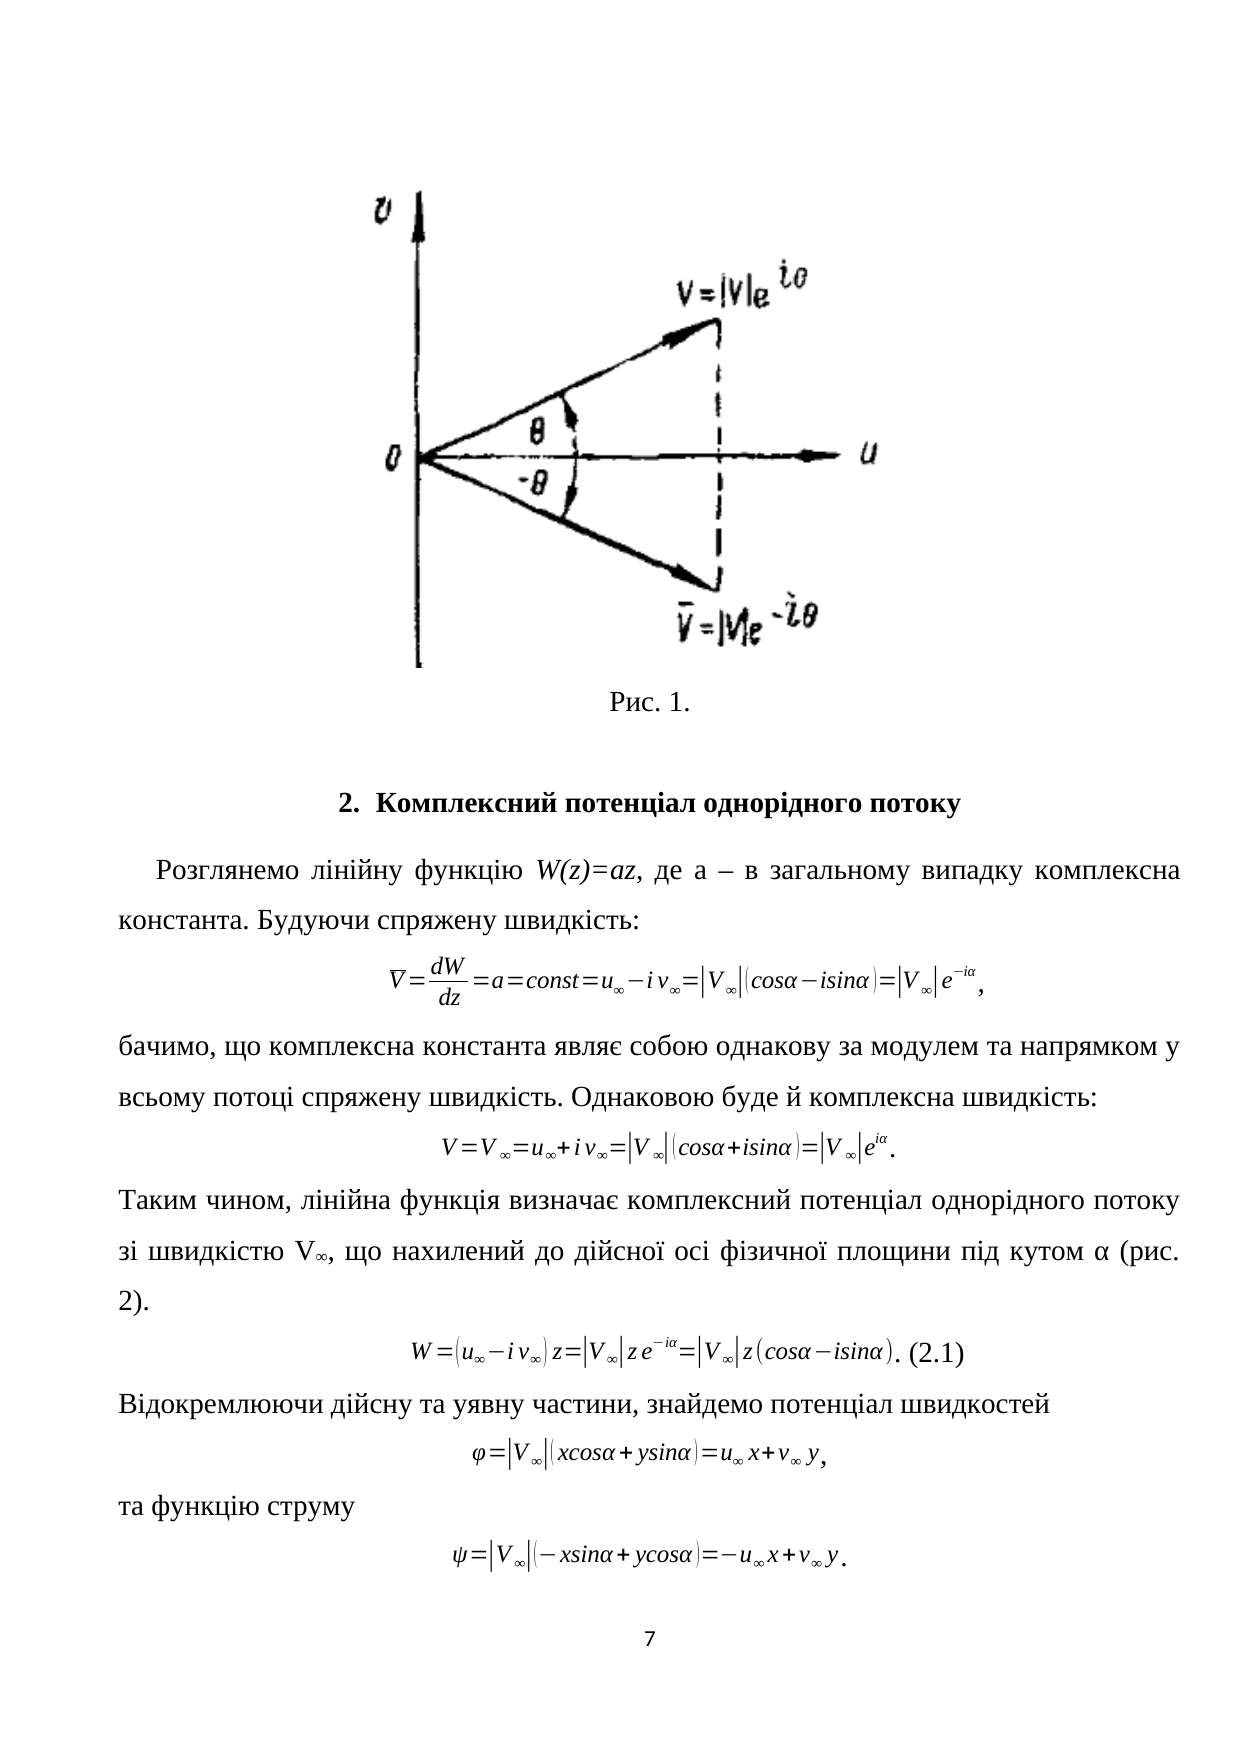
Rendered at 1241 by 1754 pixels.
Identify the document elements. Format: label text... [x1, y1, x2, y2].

text . [118, 1129, 1181, 1166]
picture [360, 168, 939, 668]
text . (2.1) [118, 1333, 1181, 1370]
text Відокремлюючи дійсну та уявну частини, знайдемо потенціал швидкостей [118, 1387, 1181, 1420]
text та функцію струму [118, 1488, 1181, 1522]
text , [156, 953, 1181, 1012]
text Таким чином, лінійна функція визначає комплексний потенціал однорідного потоку зі швидкістю V∞, що нахилений до дійсної осі фізичної площини під кутом α (рис. 2). [118, 1182, 1181, 1316]
text . [118, 1538, 1181, 1573]
text Розглянемо лінійну функцію W(z)=az, де a – в загальному випадку комплексна константа. Будуючи спряжену швидкість: [118, 852, 1181, 936]
text бачимо, що комплексна константа являє собою однакову за модулем та напрямком у всьому потоці спряжену швидкість. Однаковою буде й комплексна швидкість: [118, 1028, 1181, 1112]
text Рис. 1. [118, 684, 1181, 718]
list Комплексний потенціал однорідного потоку [118, 785, 1181, 819]
text , [118, 1437, 1181, 1471]
